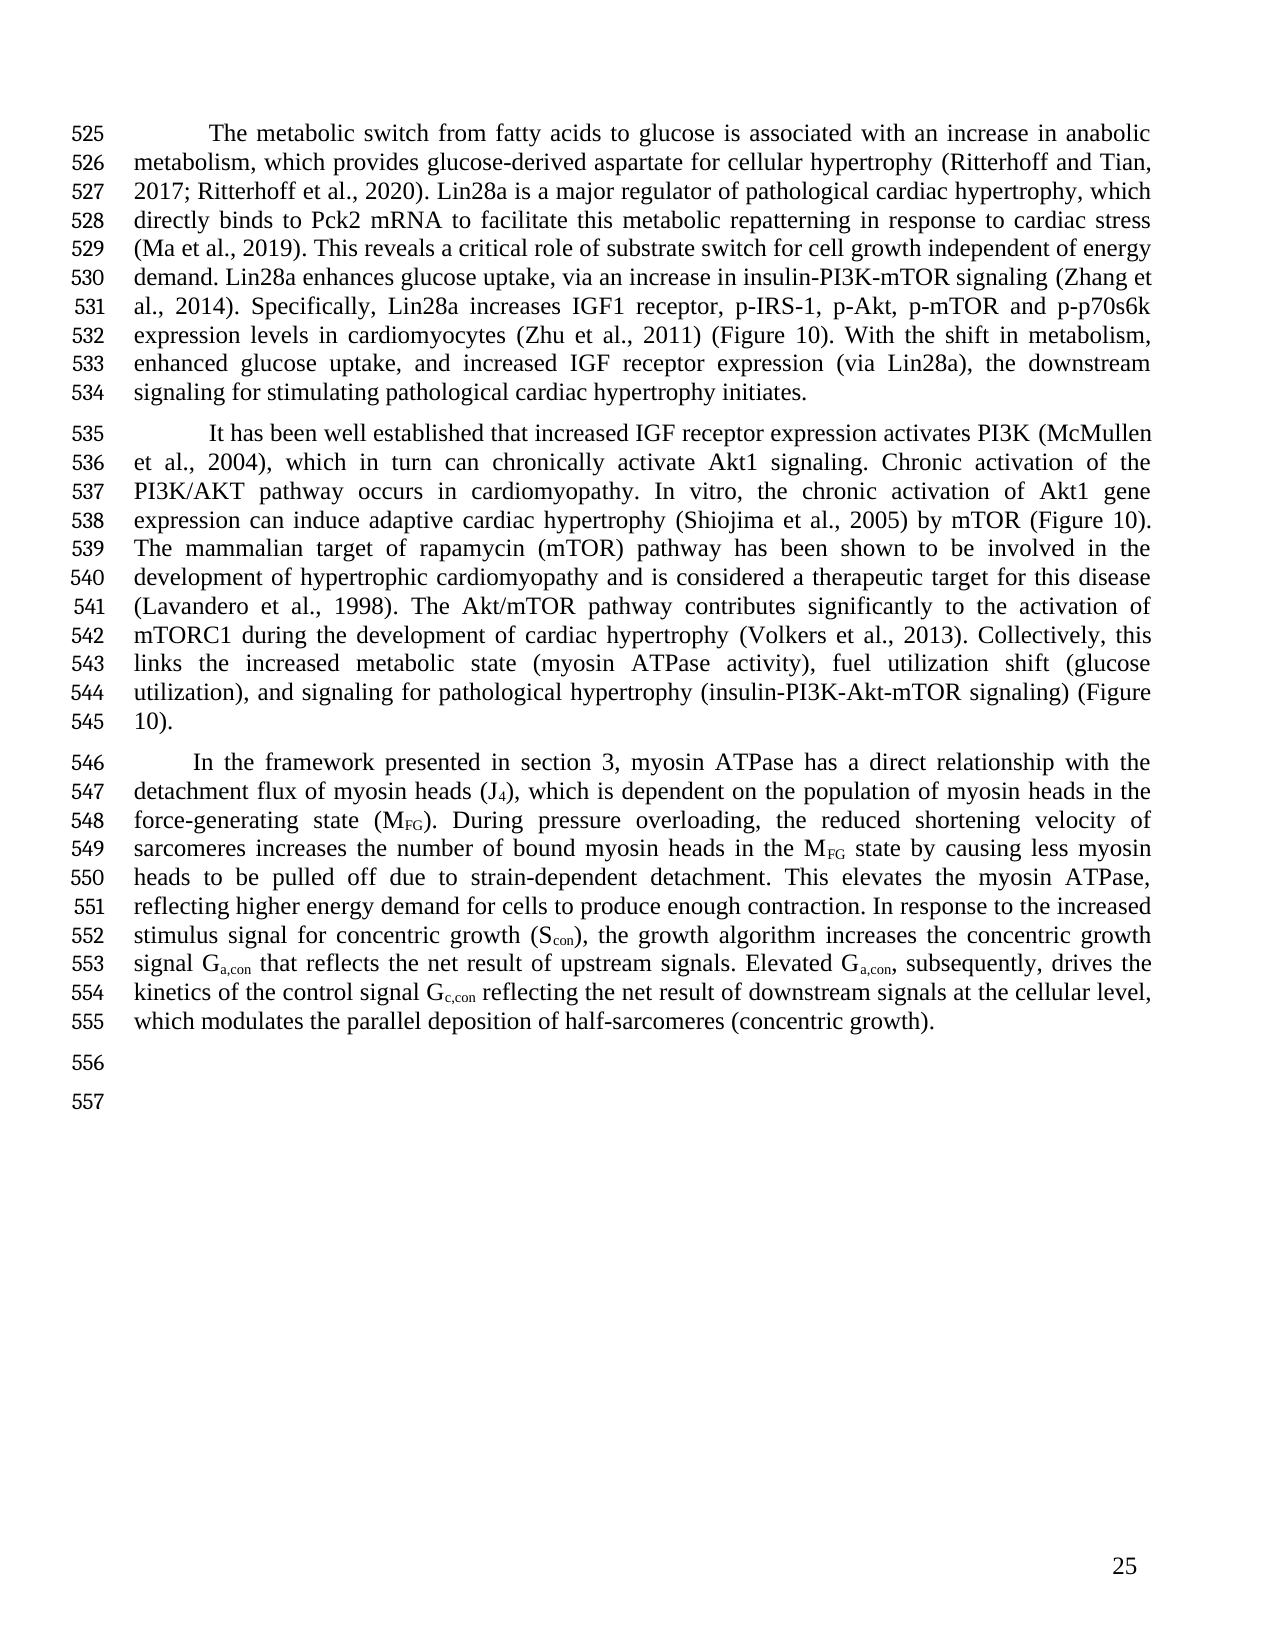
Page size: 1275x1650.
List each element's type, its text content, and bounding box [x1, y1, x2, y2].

text In the framework presented in section 3, myosin ATPase has a direct relationship with the detachment flux of myosin heads (J4), which is dependent on the population of myosin heads in the force-generating state (MFG). During pressure overloading, the reduced shortening velocity of sarcomeres increases the number of bound myosin heads in the MFG state by causing less myosin heads to be pulled off due to strain-dependent detachment. This elevates the myosin ATPase, reflecting higher energy demand for cells to produce enough contraction. In response to the increased stimulus signal for concentric growth (Scon), the growth algorithm increases the concentric growth signal Ga,con that reflects the net result of upstream signals. Elevated Ga,con, subsequently, drives the kinetics of the control signal Gc,con reflecting the net result of downstream signals at the cellular level, which modulates the parallel deposition of half-sarcomeres (concentric growth). [133, 747, 1152, 1035]
